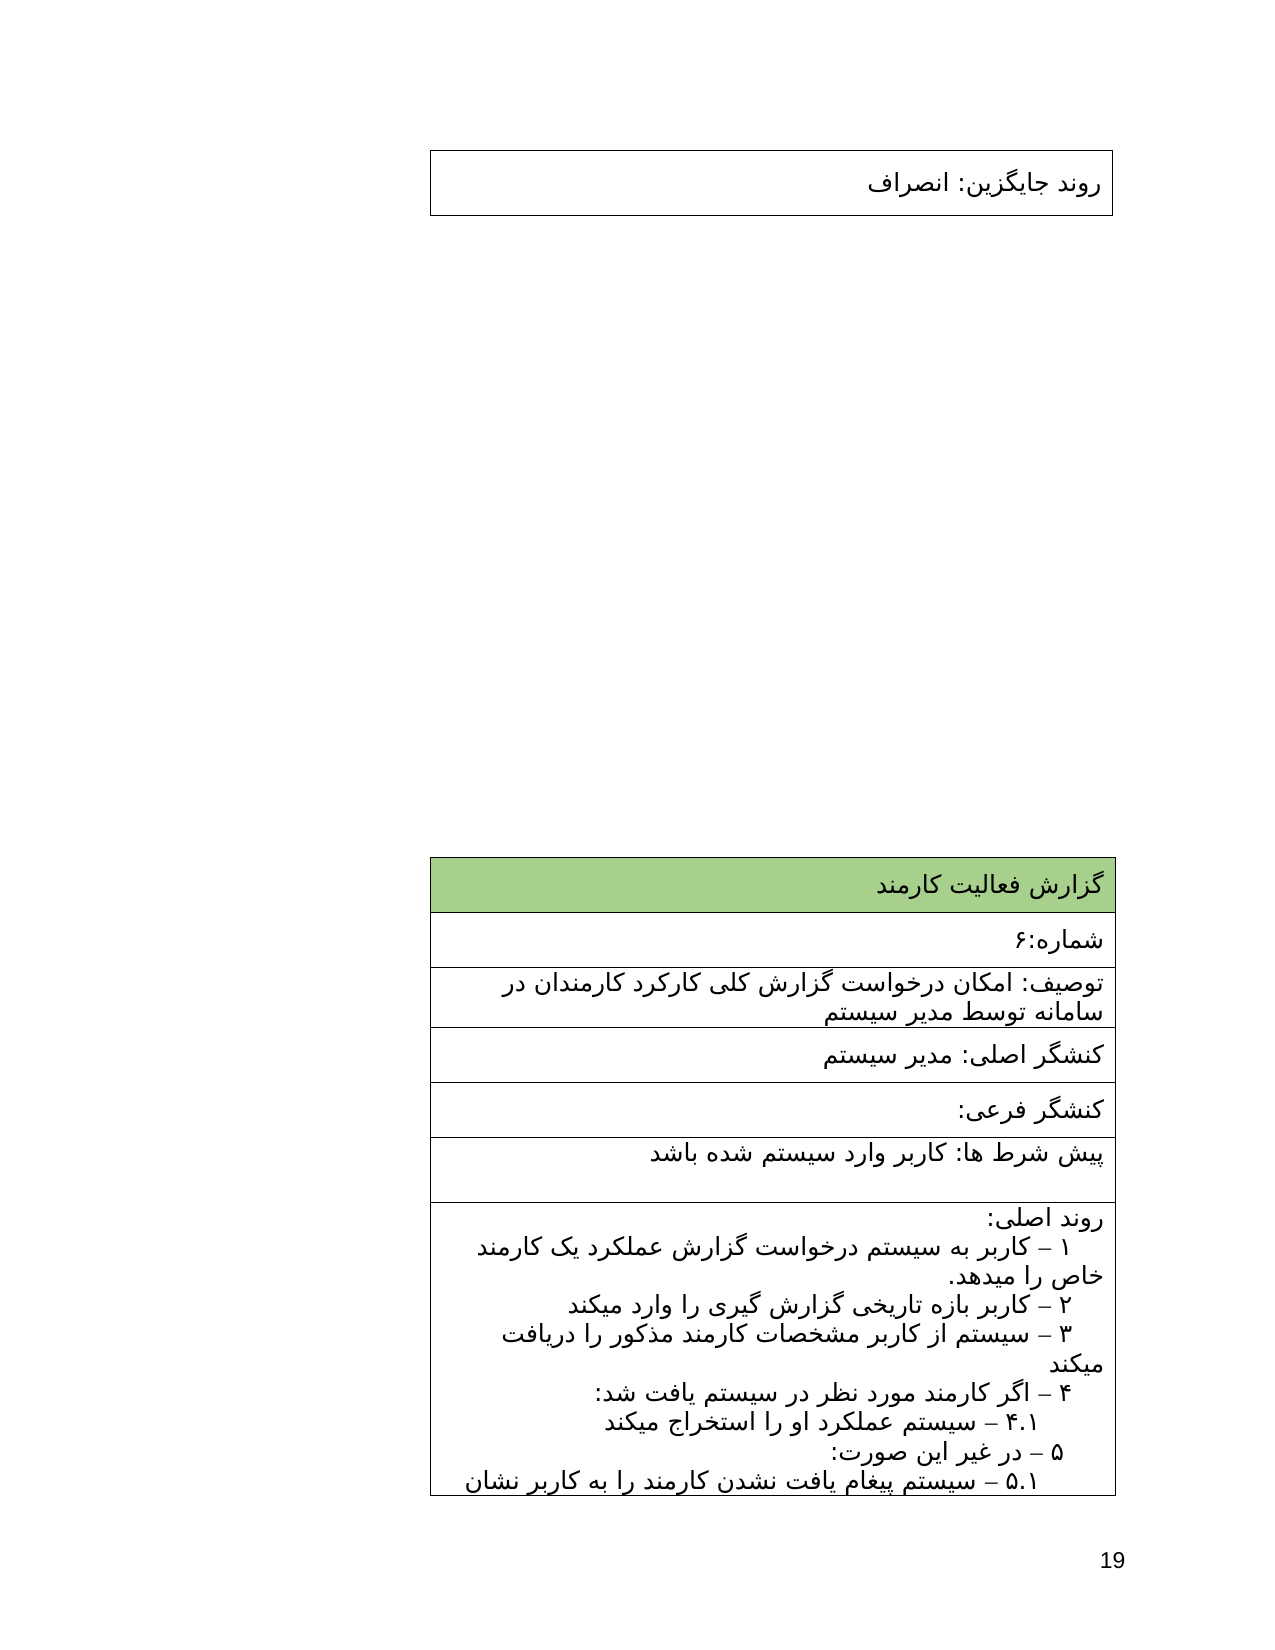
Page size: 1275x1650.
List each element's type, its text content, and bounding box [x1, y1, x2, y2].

table_cell کنشگر فرعی: [431, 1083, 1115, 1137]
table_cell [431, 1203, 1115, 1495]
table_cell کنشگر اصلی: مدیر سیستم [431, 1028, 1115, 1082]
table_cell روند جایگزین: انصراف [431, 151, 1112, 214]
table_cell پیش شرط ها: کاربر وارد سیستم شده باشد [431, 1138, 1115, 1202]
table_cell شماره:۶ [431, 913, 1115, 967]
table_cell توصیف: امکان درخواست گزارش کلی کارکرد کارمندان در سامانه توسط مدیر سیستم [431, 968, 1115, 1027]
table_header گزارش فعالیت کارمند [431, 858, 1115, 912]
